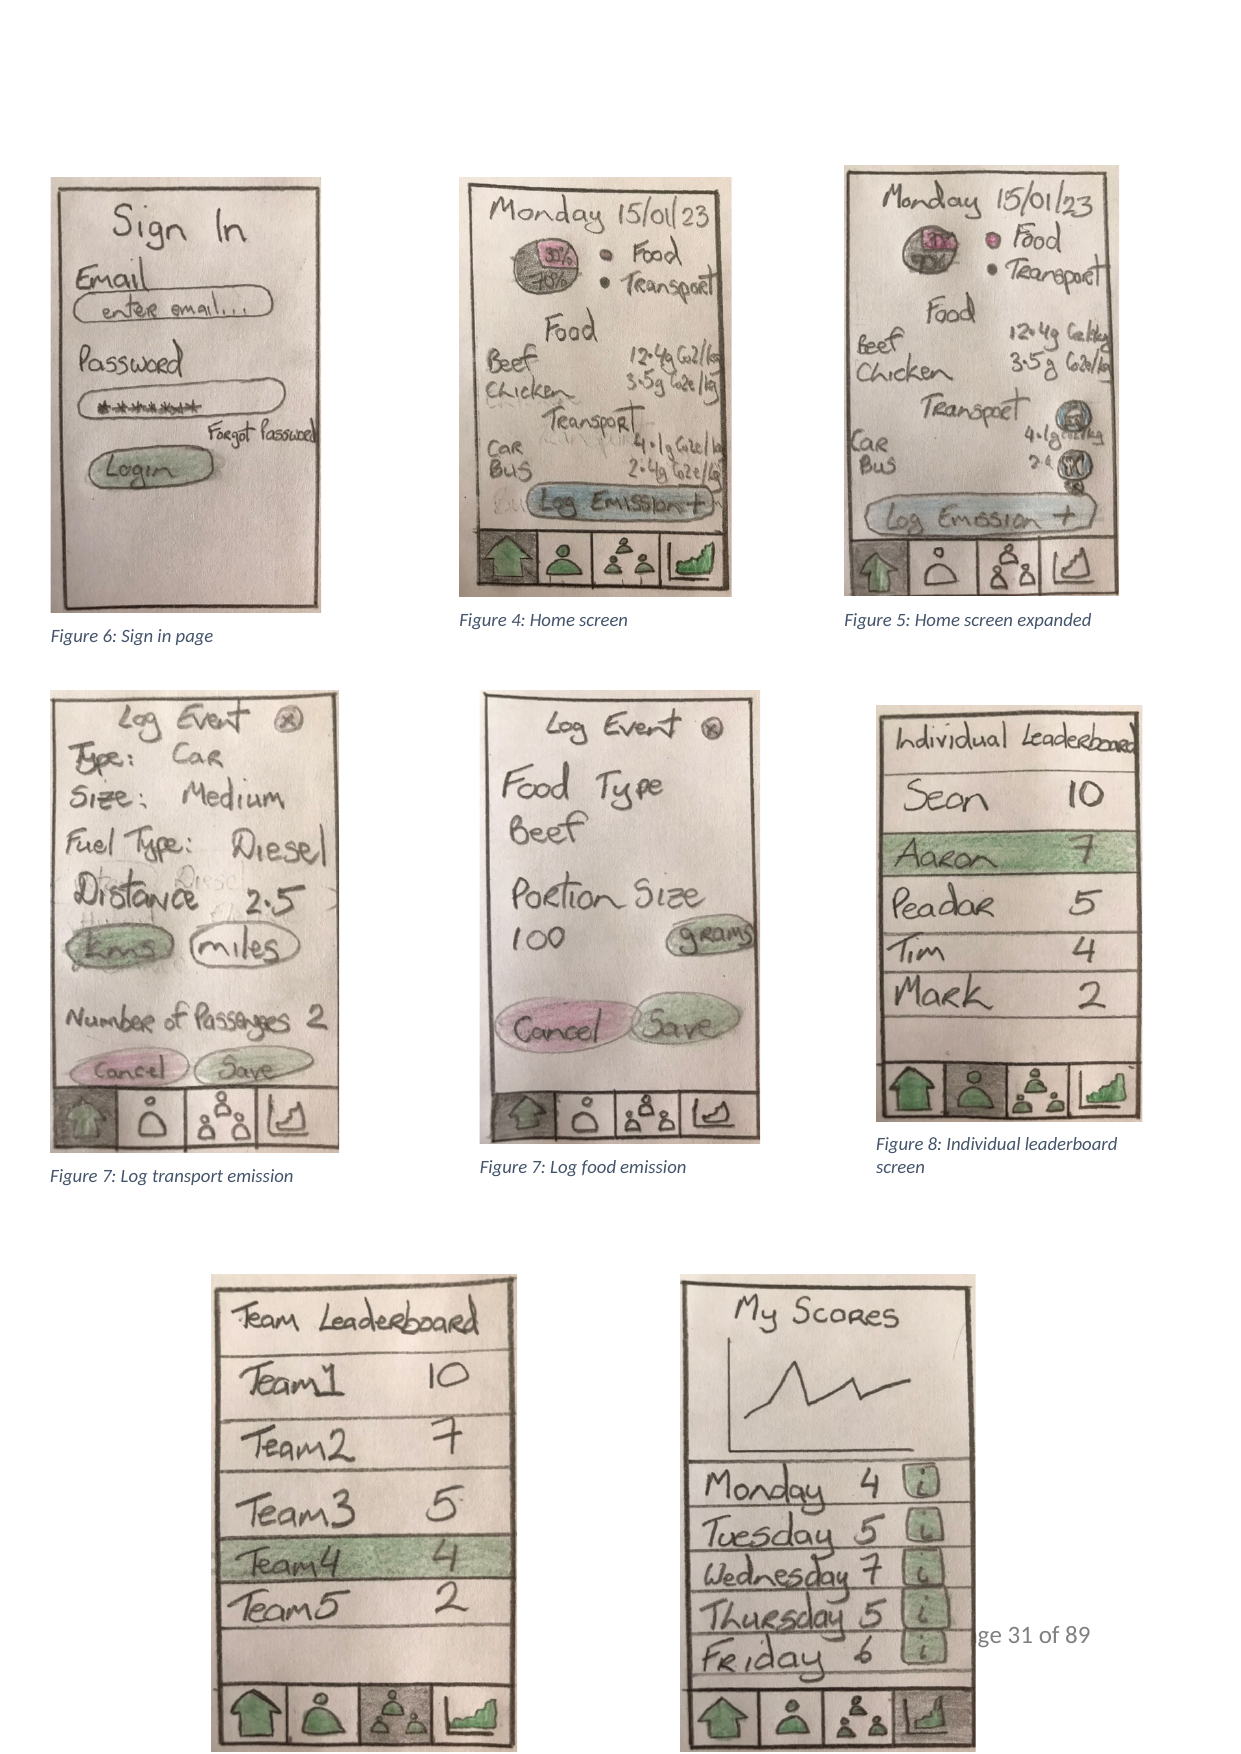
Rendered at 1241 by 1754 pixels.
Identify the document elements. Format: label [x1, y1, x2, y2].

picture [844, 165, 1120, 596]
picture [479, 690, 761, 1145]
picture [876, 705, 1143, 1122]
picture [680, 1274, 976, 1752]
picture [459, 177, 732, 596]
picture [211, 1274, 518, 1752]
picture [50, 177, 322, 614]
picture [50, 690, 340, 1153]
